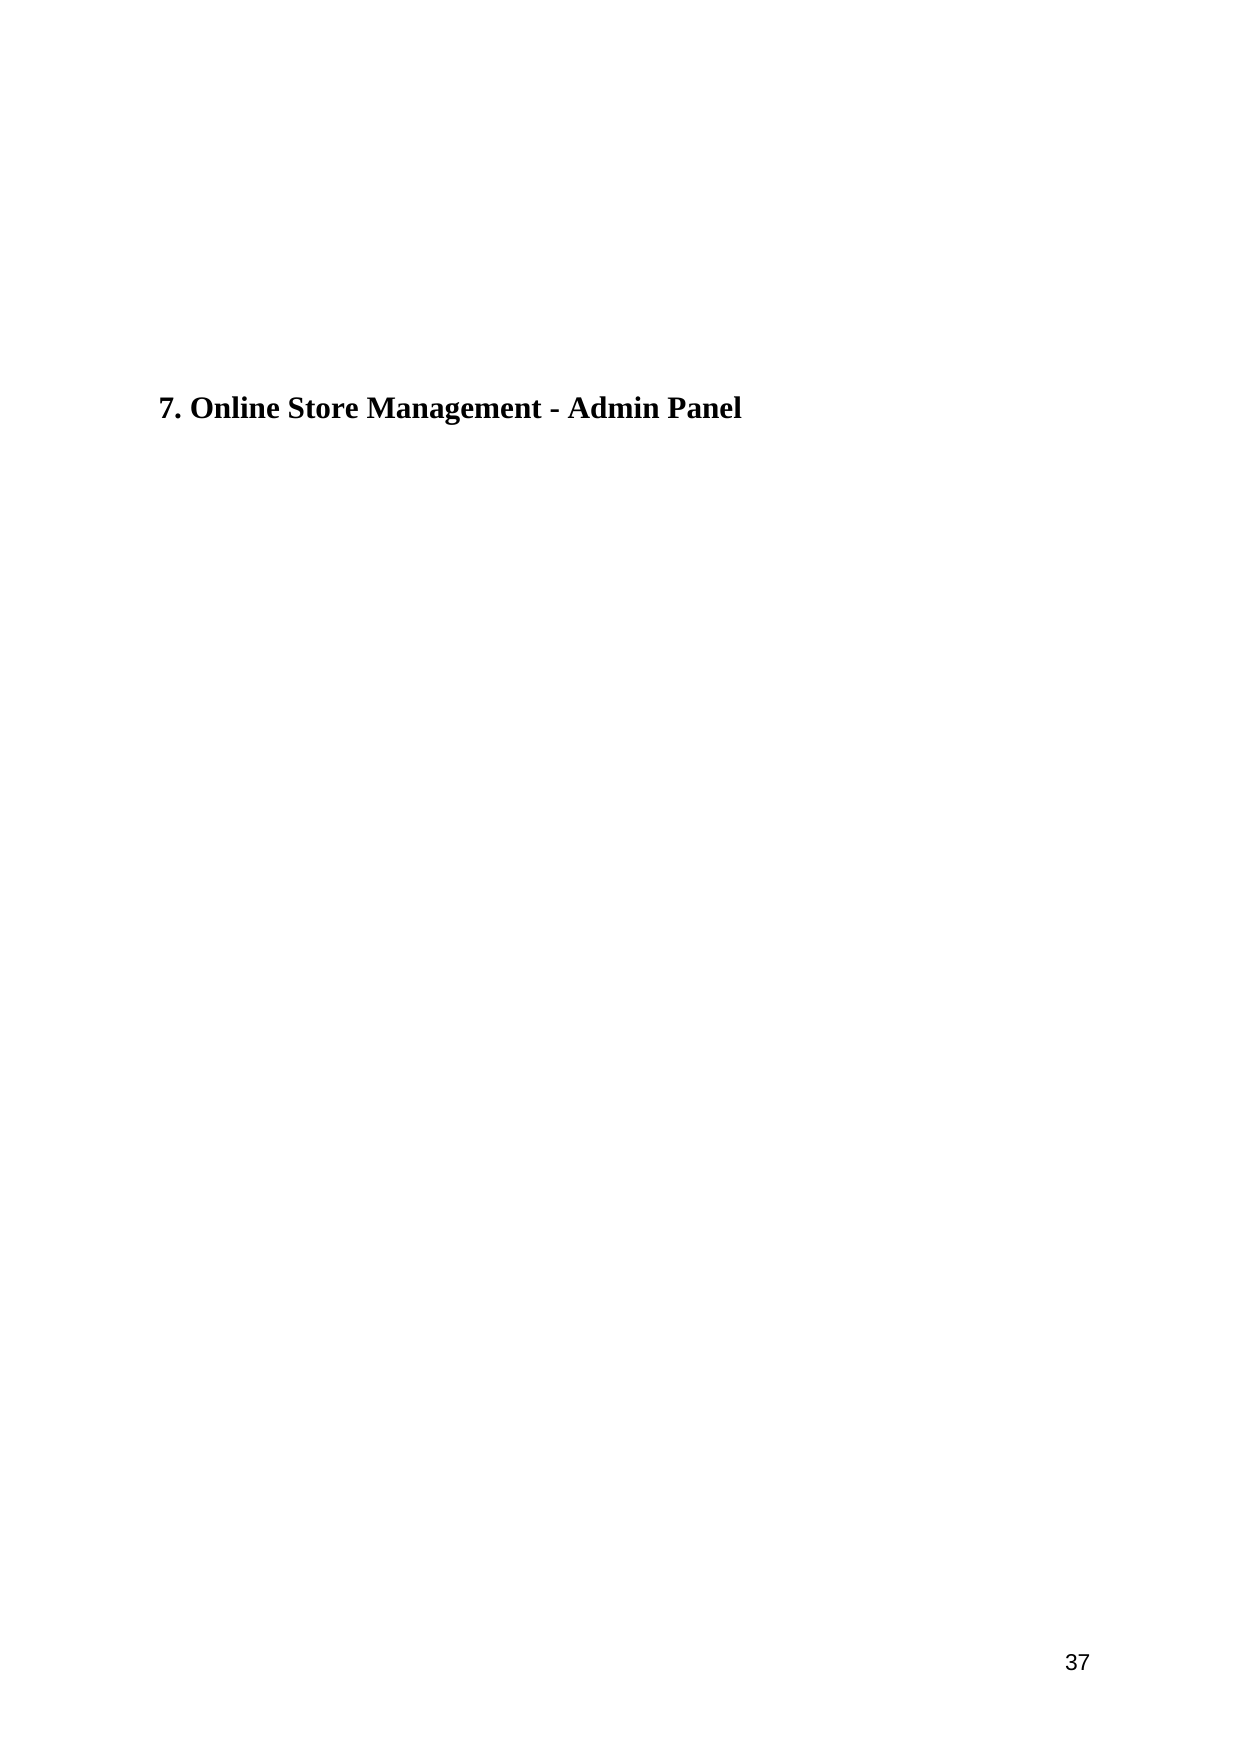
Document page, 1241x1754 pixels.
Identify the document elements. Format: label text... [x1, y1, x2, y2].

text 7. Online Store Management - Admin Panel [158, 389, 1094, 425]
